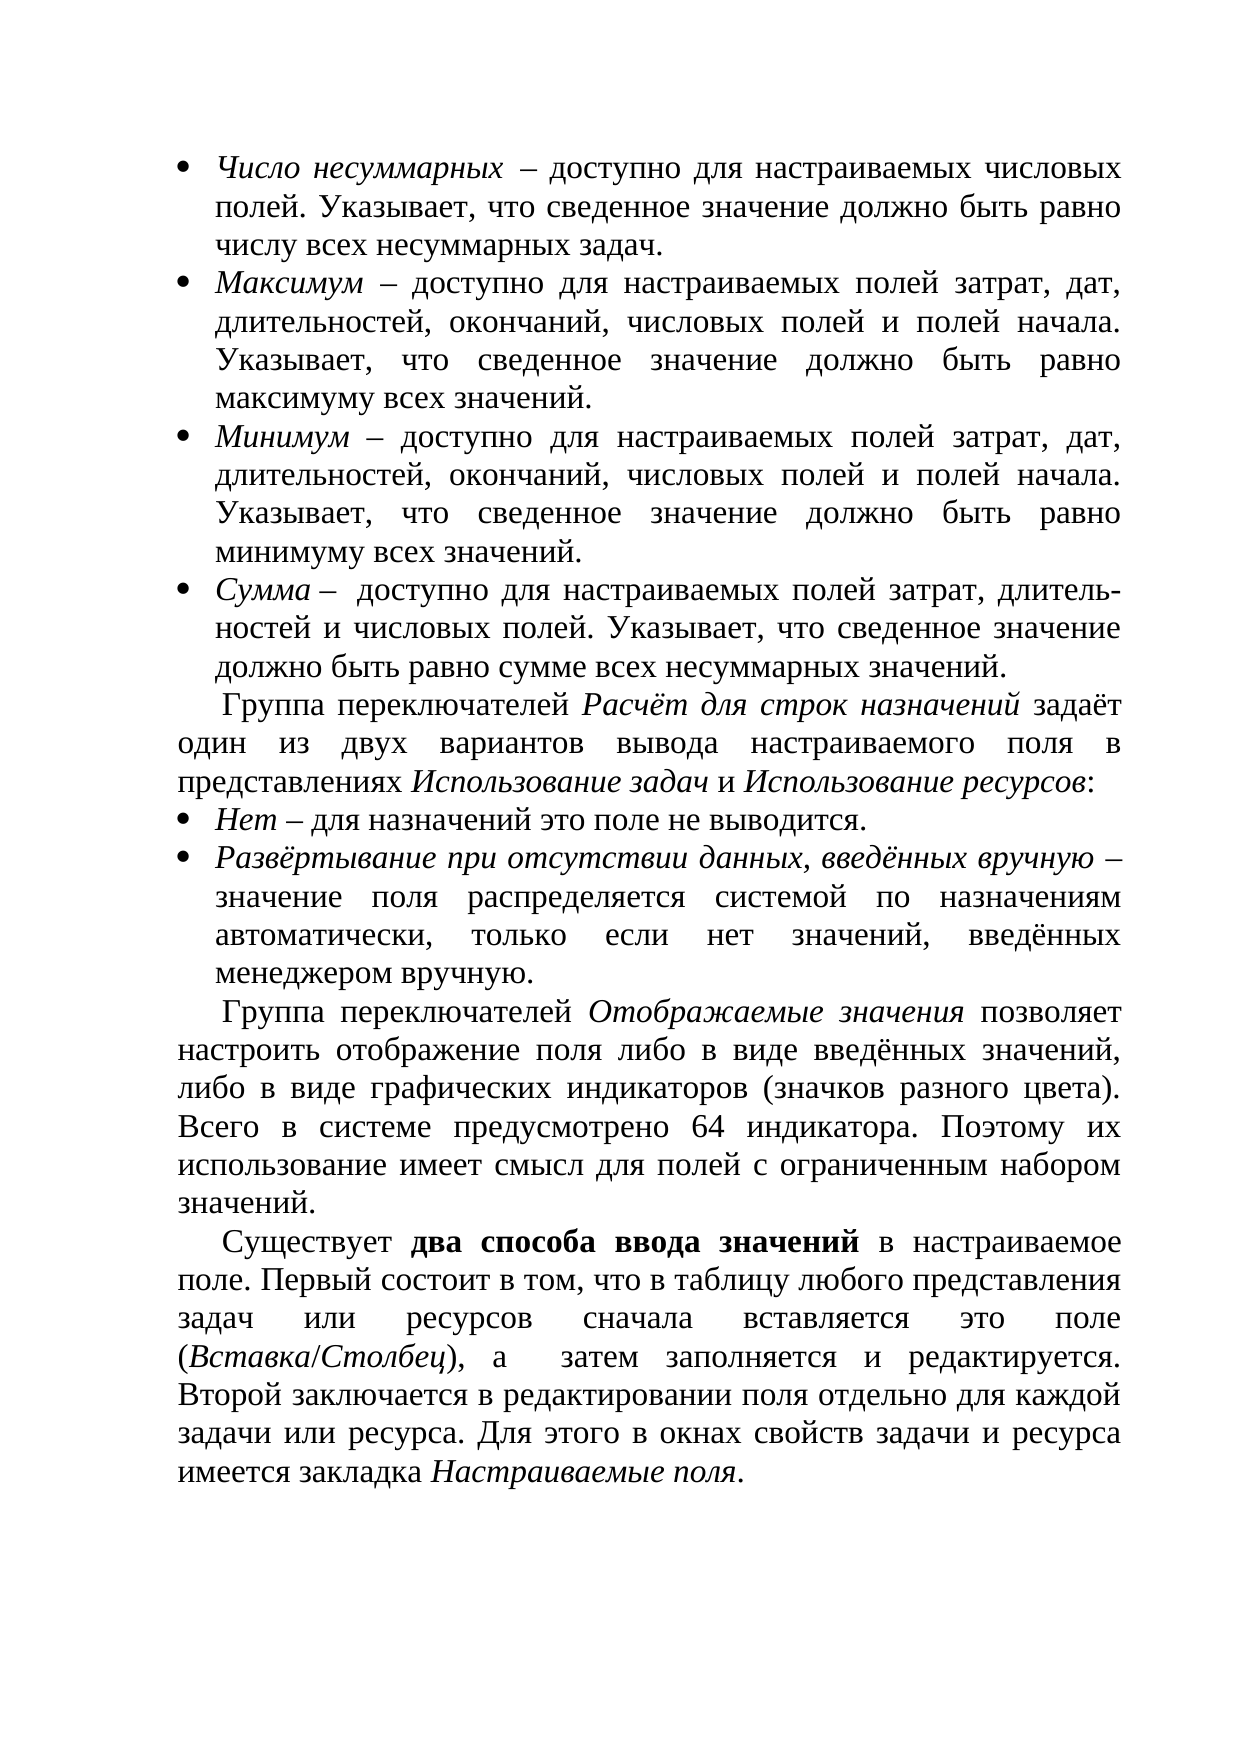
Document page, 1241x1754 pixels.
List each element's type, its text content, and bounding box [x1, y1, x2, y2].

list Максимум – доступно для настраиваемых полей затрат, дат, длительностей, окончаний, числовых полей и полей начала. Указывает, что сведенное значение должно быть равно максимуму всех значений. [177, 263, 1122, 416]
text Группа переключателей Расчёт для строк назначений задаёт один из двух вариантов вывода настраиваемого поля в представлениях Использование задач и Использование ресурсов: [177, 684, 1122, 799]
text Группа переключателей Отображаемые значения позволяет настроить отображение поля либо в виде введённых значений, либо в виде графических индикаторов (значков разного цвета). Всего в системе предусмотрено 64 индикатора. Поэтому их использование имеет смысл для полей с ограниченным набором значений. [177, 991, 1122, 1221]
list Развёртывание при отсутствии данных, введённых вручную – значение поля распределяется системой по назначениям автоматически, только если нет значений, введённых менеджером вручную. [177, 838, 1122, 991]
list Сумма – доступно для настраиваемых полей затрат, длитель-ностей и числовых полей. Указывает, что сведенное значение должно быть равно сумме всех несуммарных значений. [177, 569, 1122, 684]
text Существует два способа ввода значений в настраиваемое поле. Первый состоит в том, что в таблицу любого представления задач или ресурсов сначала вставляется это поле (Вставка/Столбец), а затем заполняется и редактируется. Второй заключается в редактировании поля отдельно для каждой задачи или ресурса. Для этого в окнах свойств задачи и ресурса имеется закладка Настраиваемые поля. [177, 1221, 1122, 1489]
list Число несуммарных – доступно для настраиваемых числовых полей. Указывает, что сведенное значение должно быть равно числу всех несуммарных задач. [177, 148, 1122, 263]
list Нет – для назначений это поле не выводится. [177, 799, 1122, 838]
list Минимум – доступно для настраиваемых полей затрат, дат, длительностей, окончаний, числовых полей и полей начала. Указывает, что сведенное значение должно быть равно минимуму всех значений. [177, 416, 1122, 569]
